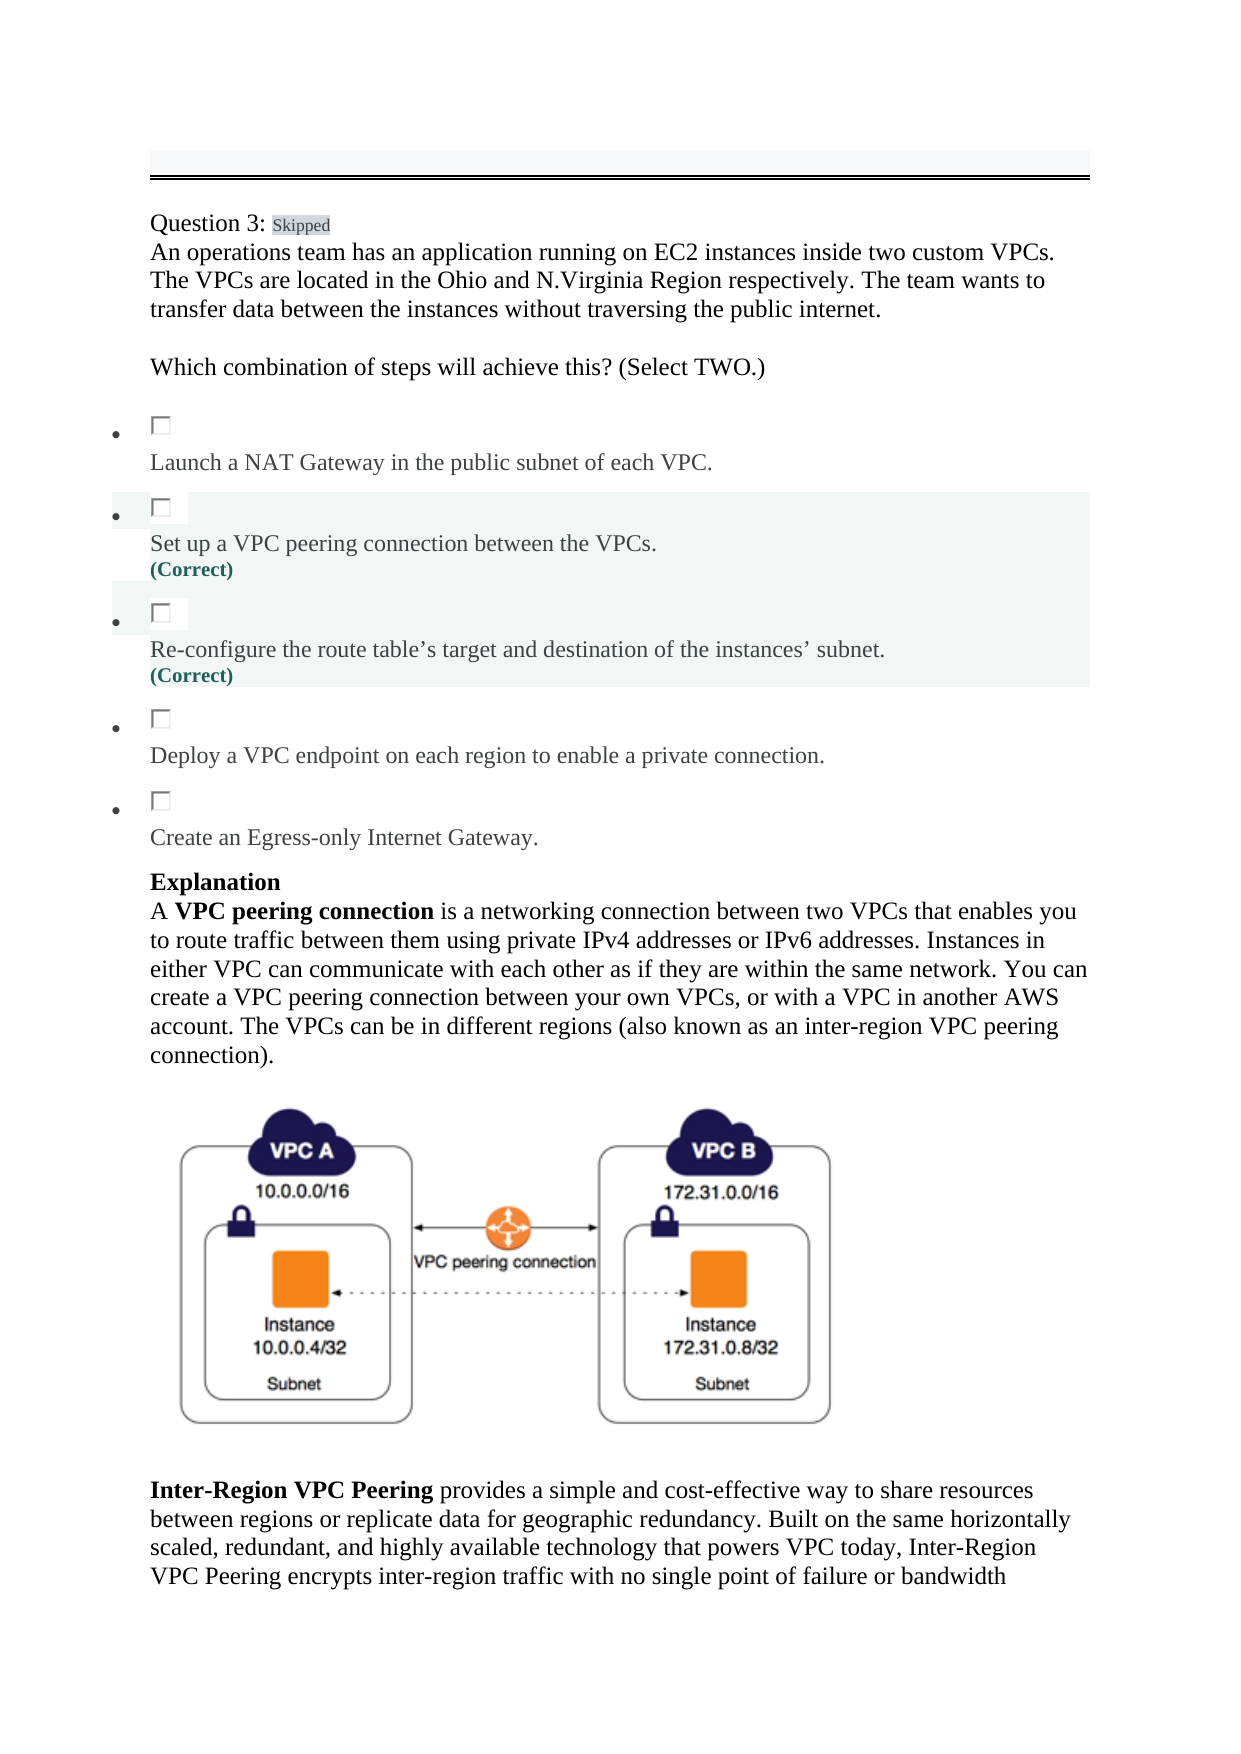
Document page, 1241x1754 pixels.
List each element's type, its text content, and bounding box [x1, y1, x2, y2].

text Create an Egress-only Internet Gateway. [150, 823, 1090, 851]
list ​ [112, 410, 1090, 448]
text Question 3: Skipped [150, 208, 1090, 237]
list ​ [112, 786, 1090, 823]
list ​ [112, 598, 1090, 635]
text Deploy a VPC endpoint on each region to enable a private connection. [150, 741, 1090, 769]
picture [150, 1097, 856, 1446]
text Which combination of steps will achieve this? (Select TWO.) [150, 352, 1090, 381]
text Re-configure the route table’s target and destination of the instances’ subnet. [150, 635, 1090, 663]
text Launch a NAT Gateway in the public subnet of each VPC. [150, 448, 1090, 475]
text (Correct) [150, 663, 1090, 687]
text An operations team has an application running on EC2 instances inside two custom VPCs. The VPCs are located in the Ohio and N.Virginia Region respectively. The team wants to transfer data between the instances without traversing the public internet. [150, 237, 1090, 323]
list ​ [112, 492, 1090, 529]
text (Correct) [150, 557, 1090, 581]
text Explanation [150, 867, 1090, 896]
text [150, 1475, 1090, 1590]
text Set up a VPC peering connection between the VPCs. [150, 529, 1090, 557]
text A VPC peering connection is a networking connection between two VPCs that enables you to route traffic between them using private IPv4 addresses or IPv6 addresses. Instances in either VPC can communicate with each other as if they are within the same network. You can create a VPC peering connection between your own VPCs, or with a VPC in another AWS account. The VPCs can be in different regions (also known as an inter-region VPC peering connection). [150, 896, 1090, 1069]
list ​ [112, 704, 1090, 741]
